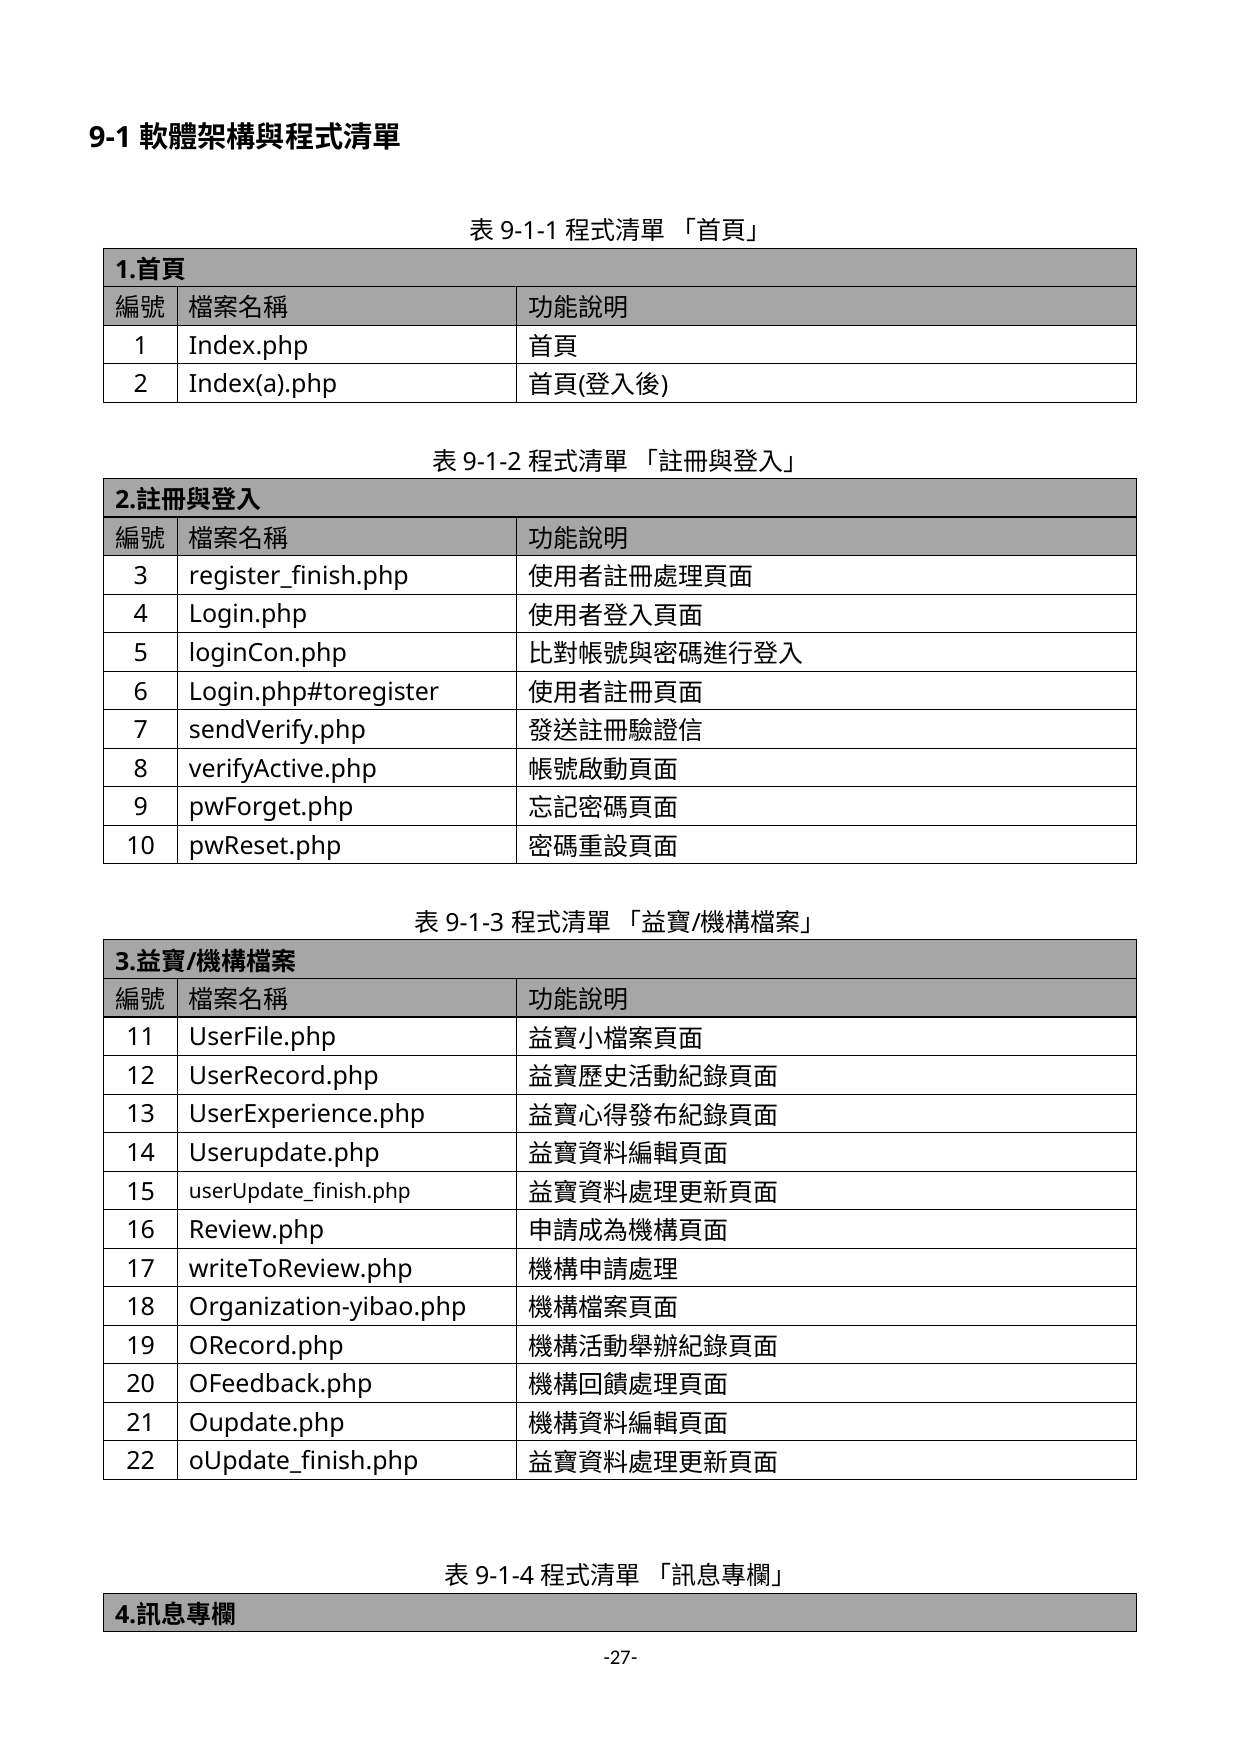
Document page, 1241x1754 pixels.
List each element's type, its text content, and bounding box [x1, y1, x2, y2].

table_cell ORecord.php [178, 1326, 516, 1363]
table_cell Organization-yibao.php [178, 1287, 516, 1325]
table_cell OFeedback.php [178, 1364, 516, 1402]
table_cell 15 [104, 1172, 177, 1209]
table_cell 6 [104, 672, 177, 709]
table_cell 使用者註冊處理頁面 [517, 556, 1136, 593]
table_cell 忘記密碼頁面 [517, 787, 1136, 825]
table_cell 益寶資料編輯頁面 [517, 1133, 1136, 1171]
table_cell 編號 [104, 287, 177, 325]
table_cell 2.註冊與登入 [104, 479, 1136, 516]
table_cell 機構資料編輯頁面 [517, 1403, 1136, 1440]
table_cell Index(a).php [178, 364, 516, 402]
table_cell 8 [104, 749, 177, 786]
table_cell 檔案名稱 [178, 518, 516, 555]
table_cell 密碼重設頁面 [517, 826, 1136, 863]
table_cell 5 [104, 633, 177, 671]
table_cell 18 [104, 1287, 177, 1325]
table_cell Index.php [178, 326, 516, 363]
table_cell 12 [104, 1056, 177, 1093]
table_cell Review.php [178, 1210, 516, 1248]
table_cell 首頁(登入後) [517, 364, 1136, 402]
table_cell 功能說明 [517, 979, 1136, 1016]
table_cell 7 [104, 710, 177, 748]
table_header 表 9-1-2 程式清單 「註冊與登入」 [104, 440, 1137, 478]
table_cell pwReset.php [178, 826, 516, 863]
table_cell 發送註冊驗證信 [517, 710, 1136, 748]
table_cell 首頁 [517, 326, 1136, 363]
table_cell 檔案名稱 [178, 287, 516, 325]
table_cell 17 [104, 1249, 177, 1286]
table_cell 11 [104, 1018, 177, 1055]
table_cell 使用者註冊頁面 [517, 672, 1136, 709]
table_cell 3 [104, 556, 177, 593]
table_header 表 9-1-1 程式清單 「首頁」 [104, 173, 1137, 248]
table_cell 1 [104, 326, 177, 363]
table_cell 使用者登入頁面 [517, 595, 1136, 632]
table_cell Login.php [178, 595, 516, 632]
table_cell 益寶資料處理更新頁面 [517, 1441, 1136, 1479]
table_cell 4 [104, 595, 177, 632]
table_cell 功能說明 [517, 287, 1136, 325]
table_cell 21 [104, 1403, 177, 1440]
table_cell 20 [104, 1364, 177, 1402]
table_cell 機構活動舉辦紀錄頁面 [517, 1326, 1136, 1363]
table_cell 機構回饋處理頁面 [517, 1364, 1136, 1402]
table_cell 16 [104, 1210, 177, 1248]
table_cell Userupdate.php [178, 1133, 516, 1171]
table_cell 益寶小檔案頁面 [517, 1018, 1136, 1055]
table_cell 編號 [104, 979, 177, 1016]
table_cell 檔案名稱 [178, 979, 516, 1016]
table_cell 帳號啟動頁面 [517, 749, 1136, 786]
table_cell 10 [104, 826, 177, 863]
table_cell Login.php#toregister [178, 672, 516, 709]
table_cell userUpdate_finish.php [178, 1172, 516, 1209]
table_cell 2 [104, 364, 177, 402]
table_cell 機構申請處理 [517, 1249, 1136, 1286]
table_cell 22 [104, 1441, 177, 1479]
table_header 表 9-1-3 程式清單 「益寶/機構檔案」 [104, 902, 1137, 939]
table_cell 4.訊息專欄 [104, 1594, 1136, 1631]
table_cell 比對帳號與密碼進行登入 [517, 633, 1136, 671]
table_cell 益寶歷史活動紀錄頁面 [517, 1056, 1136, 1093]
text 9-1 軟體架構與程式清單 [89, 98, 1152, 173]
table_cell 功能說明 [517, 518, 1136, 555]
table_cell sendVerify.php [178, 710, 516, 748]
table_cell UserExperience.php [178, 1095, 516, 1132]
table_cell pwForget.php [178, 787, 516, 825]
table_cell writeToReview.php [178, 1249, 516, 1286]
table_cell oUpdate_finish.php [178, 1441, 516, 1479]
table_cell verifyActive.php [178, 749, 516, 786]
table_cell UserFile.php [178, 1018, 516, 1055]
table_cell loginCon.php [178, 633, 516, 671]
table_cell 益寶心得發布紀錄頁面 [517, 1095, 1136, 1132]
table_cell 機構檔案頁面 [517, 1287, 1136, 1325]
table_cell register_finish.php [178, 556, 516, 593]
table_cell 編號 [104, 518, 177, 555]
table_cell 9 [104, 787, 177, 825]
table_cell Oupdate.php [178, 1403, 516, 1440]
table_cell 14 [104, 1133, 177, 1171]
table_cell 13 [104, 1095, 177, 1132]
table_cell 19 [104, 1326, 177, 1363]
table_cell 1.首頁 [104, 249, 1136, 286]
table_cell 申請成為機構頁面 [517, 1210, 1136, 1248]
table_cell UserRecord.php [178, 1056, 516, 1093]
table_header 表 9-1-4 程式清單 「訊息專欄」 [104, 1555, 1137, 1592]
table_cell 益寶資料處理更新頁面 [517, 1172, 1136, 1209]
table_cell 3.益寶/機構檔案 [104, 940, 1136, 978]
